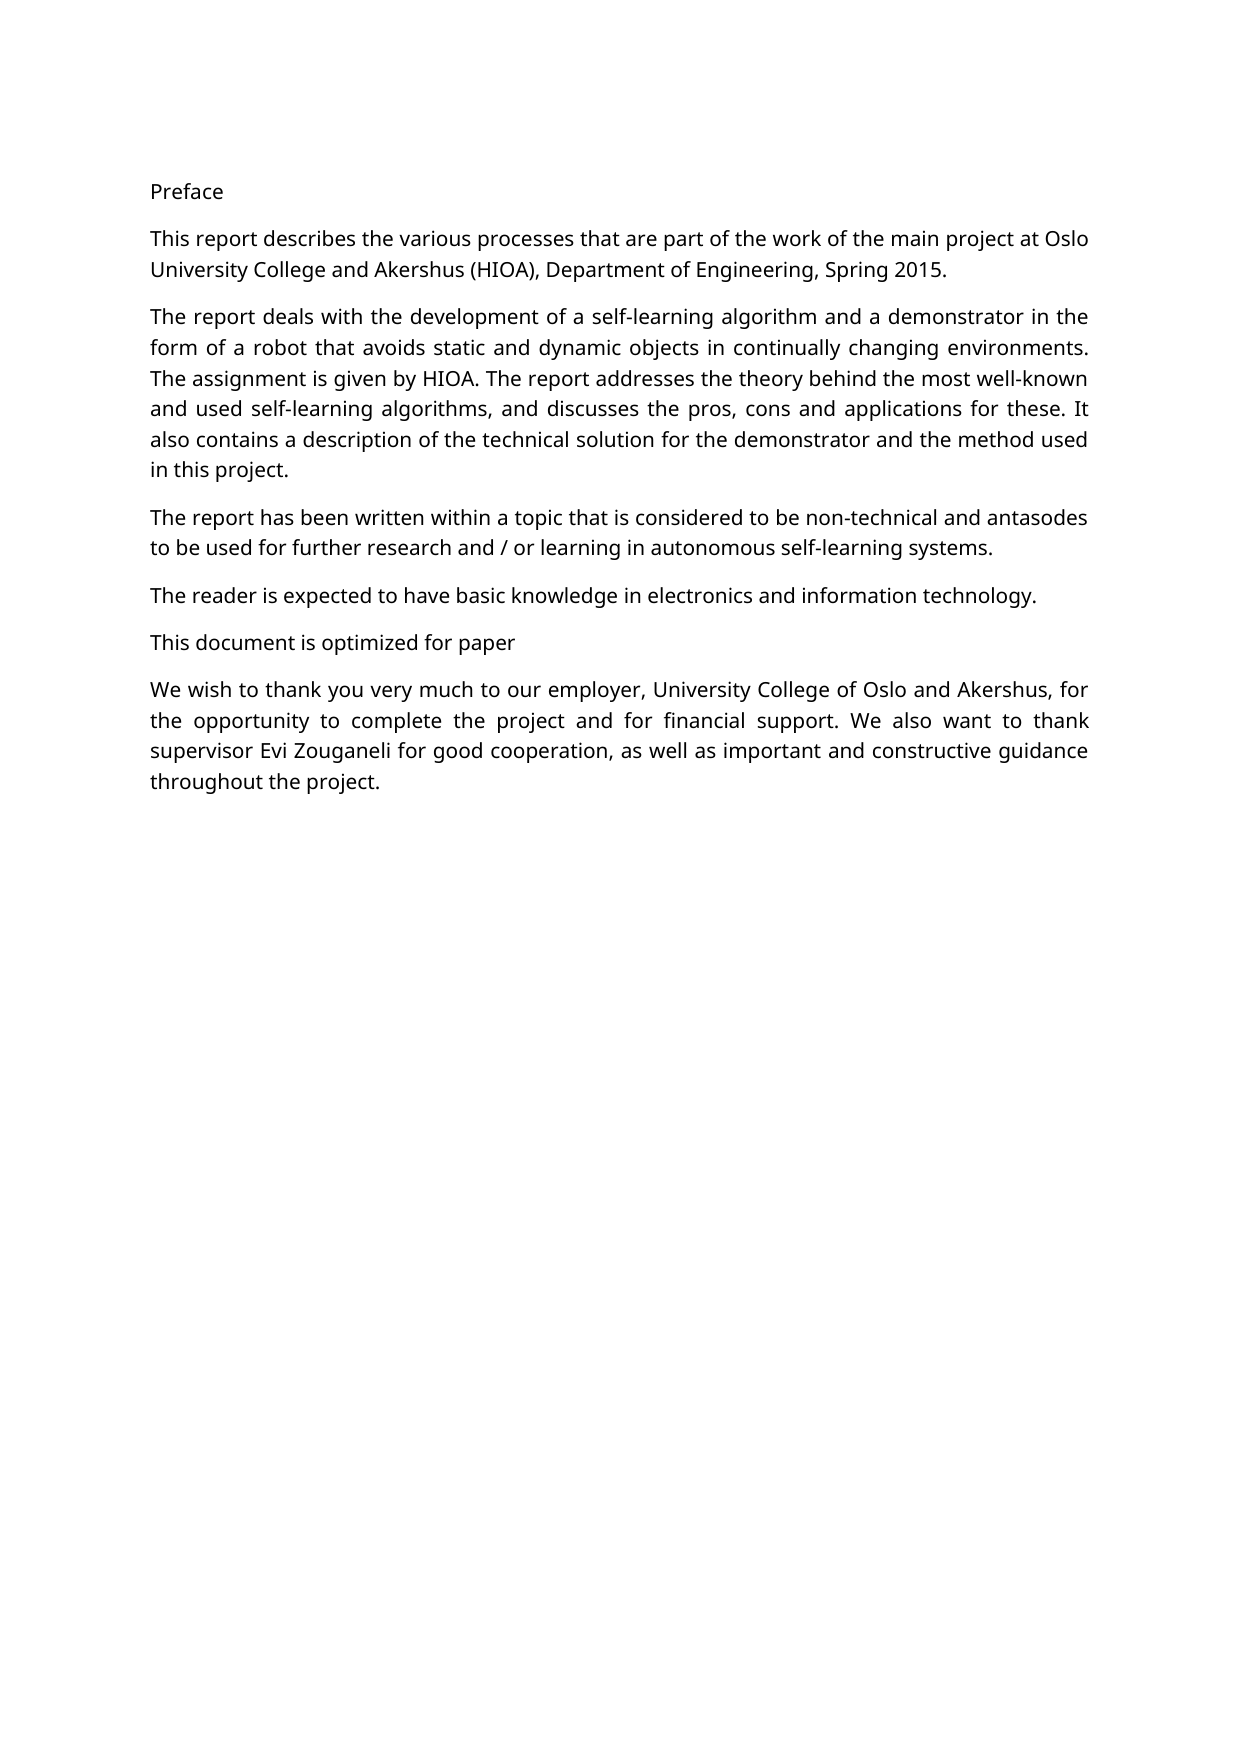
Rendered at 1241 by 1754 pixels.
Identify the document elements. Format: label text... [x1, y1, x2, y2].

text The report has been written within a topic that is considered to be non-technical and antasodes to be used for further research and / or learning in autonomous self-learning systems. [150, 503, 1090, 562]
text The report deals with the development of a self-learning algorithm and a demonstrator in the form of a robot that avoids static and dynamic objects in continually changing environments. The assignment is given by HIOA. The report addresses the theory behind the most well-known and used self-learning algorithms, and discusses the pros, cons and applications for these. It also contains a description of the technical solution for the demonstrator and the method used in this project. [150, 302, 1090, 484]
text Preface [150, 177, 1090, 206]
text The reader is expected to have basic knowledge in electronics and information technology. [150, 581, 1090, 609]
text This report describes the various processes that are part of the work of the main project at Oslo University College and Akershus (HIOA), Department of Engineering, Spring 2015. [150, 224, 1090, 283]
text This document is optimized for paper [150, 628, 1090, 656]
text We wish to thank you very much to our employer, University College of Oslo and Akershus, for the opportunity to complete the project and for financial support. We also want to thank supervisor Evi Zouganeli for good cooperation, as well as important and constructive guidance throughout the project. [150, 675, 1090, 796]
